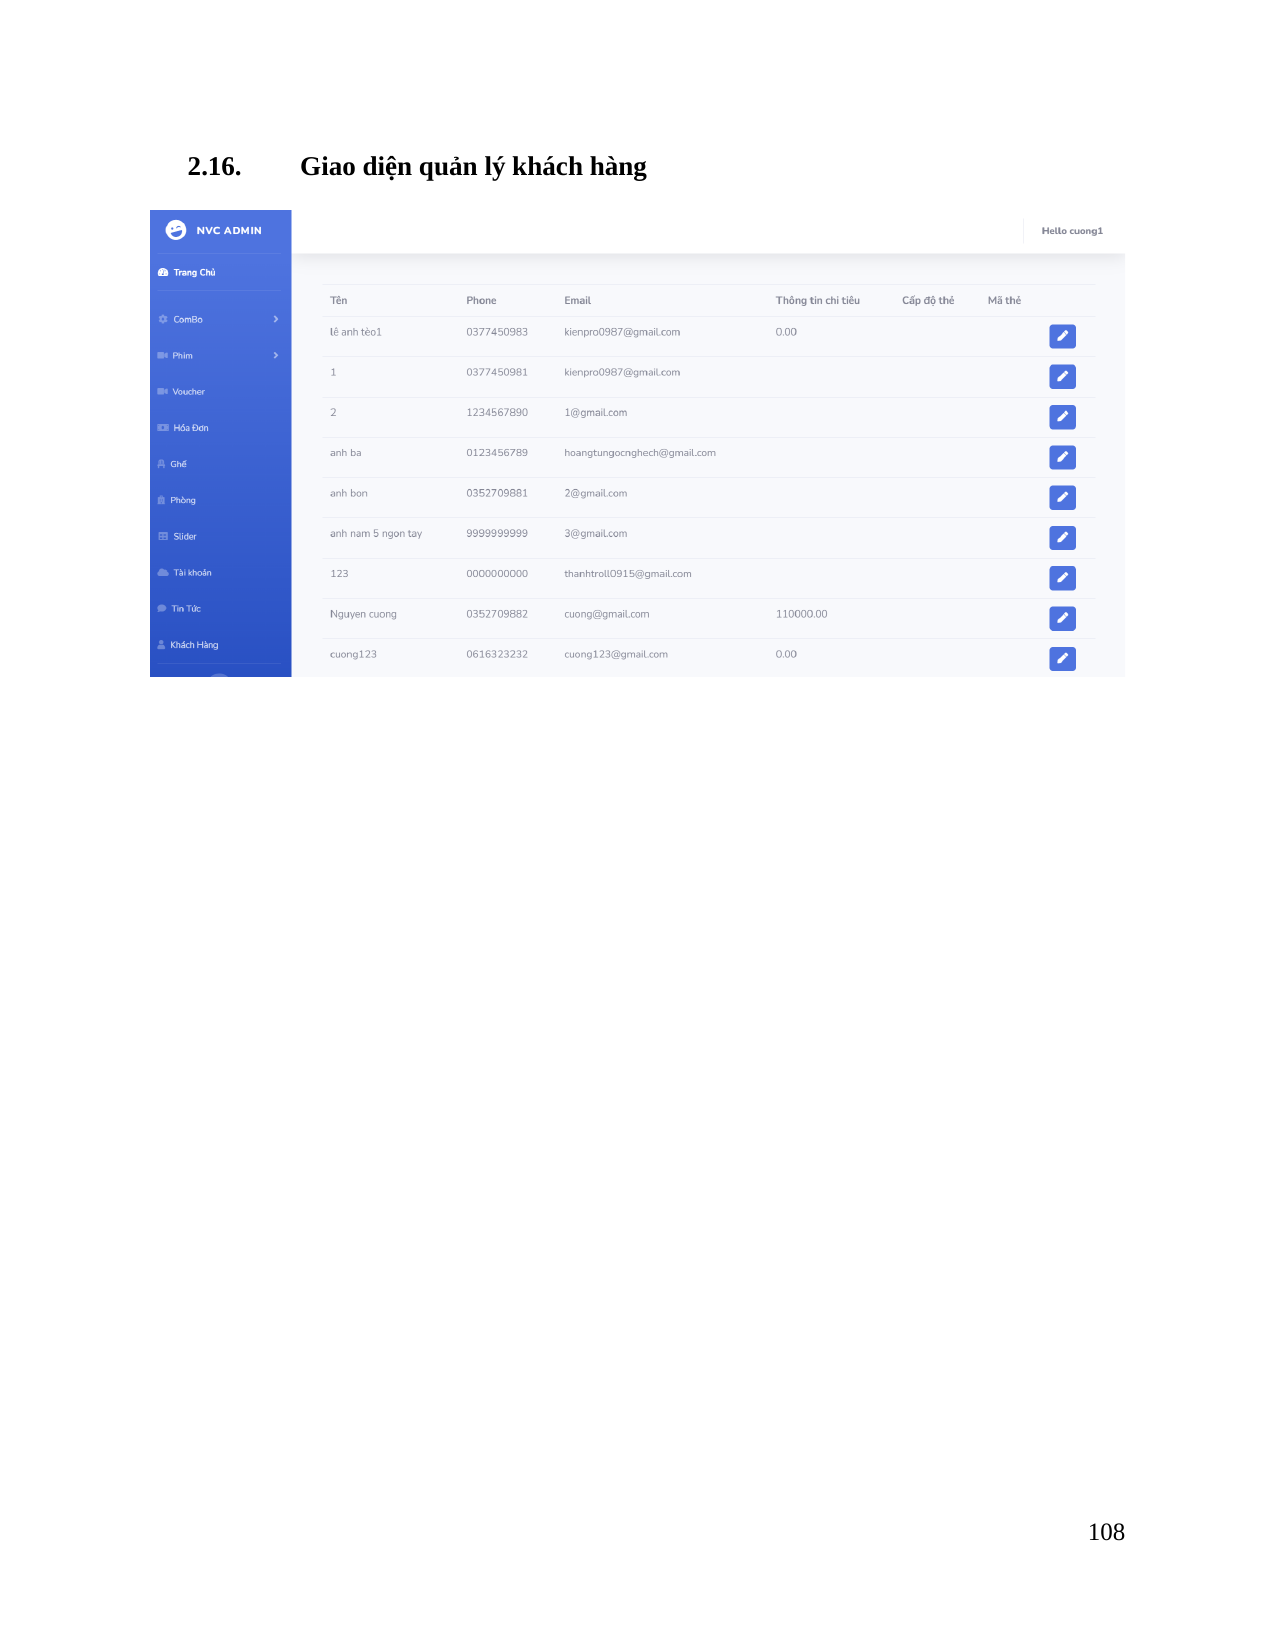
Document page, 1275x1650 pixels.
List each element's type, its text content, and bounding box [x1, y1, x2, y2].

subtitle Giao diện quản lý khách hàng [187, 150, 1125, 181]
picture [150, 210, 1125, 677]
